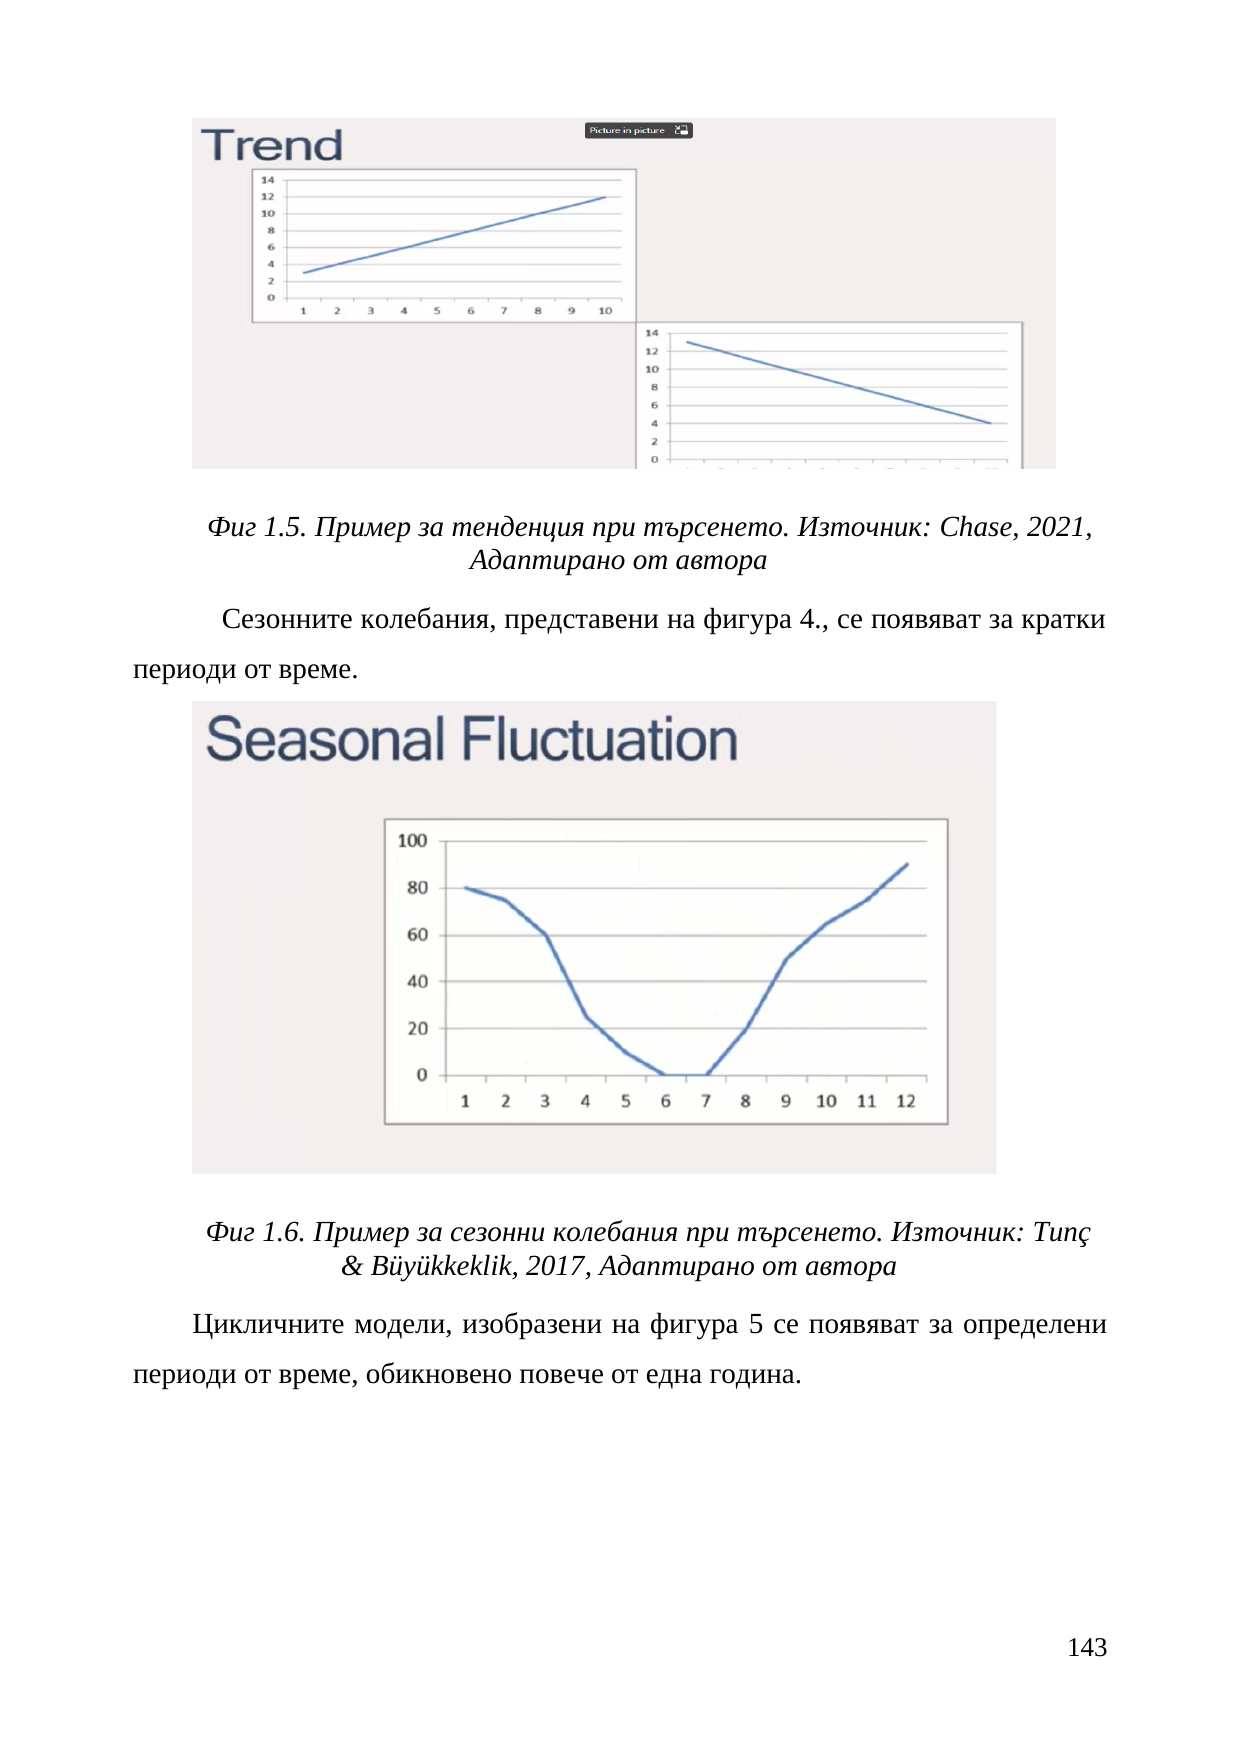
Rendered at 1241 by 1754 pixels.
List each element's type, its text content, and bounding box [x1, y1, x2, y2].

picture [192, 701, 997, 1174]
title Фиг 1.5. Пример за тенденция при търсенето. Източник: Chase, 2021, Адаптирано от автора [133, 509, 1107, 576]
title Фиг 1.6. Пример за сезонни колебания при търсенето. Източник: Tunç & Büyükkeklik, 2017, Адаптирано от автора [133, 1214, 1107, 1281]
text Цикличните модели, изобразени на фигура 5 се появяват за определени периоди от време, обикновено повече от една година. [133, 1306, 1107, 1390]
picture [192, 118, 1056, 469]
text Сезонните колебания, представени на фигура 4., се появяват за кратки периоди от време. [133, 601, 1107, 684]
